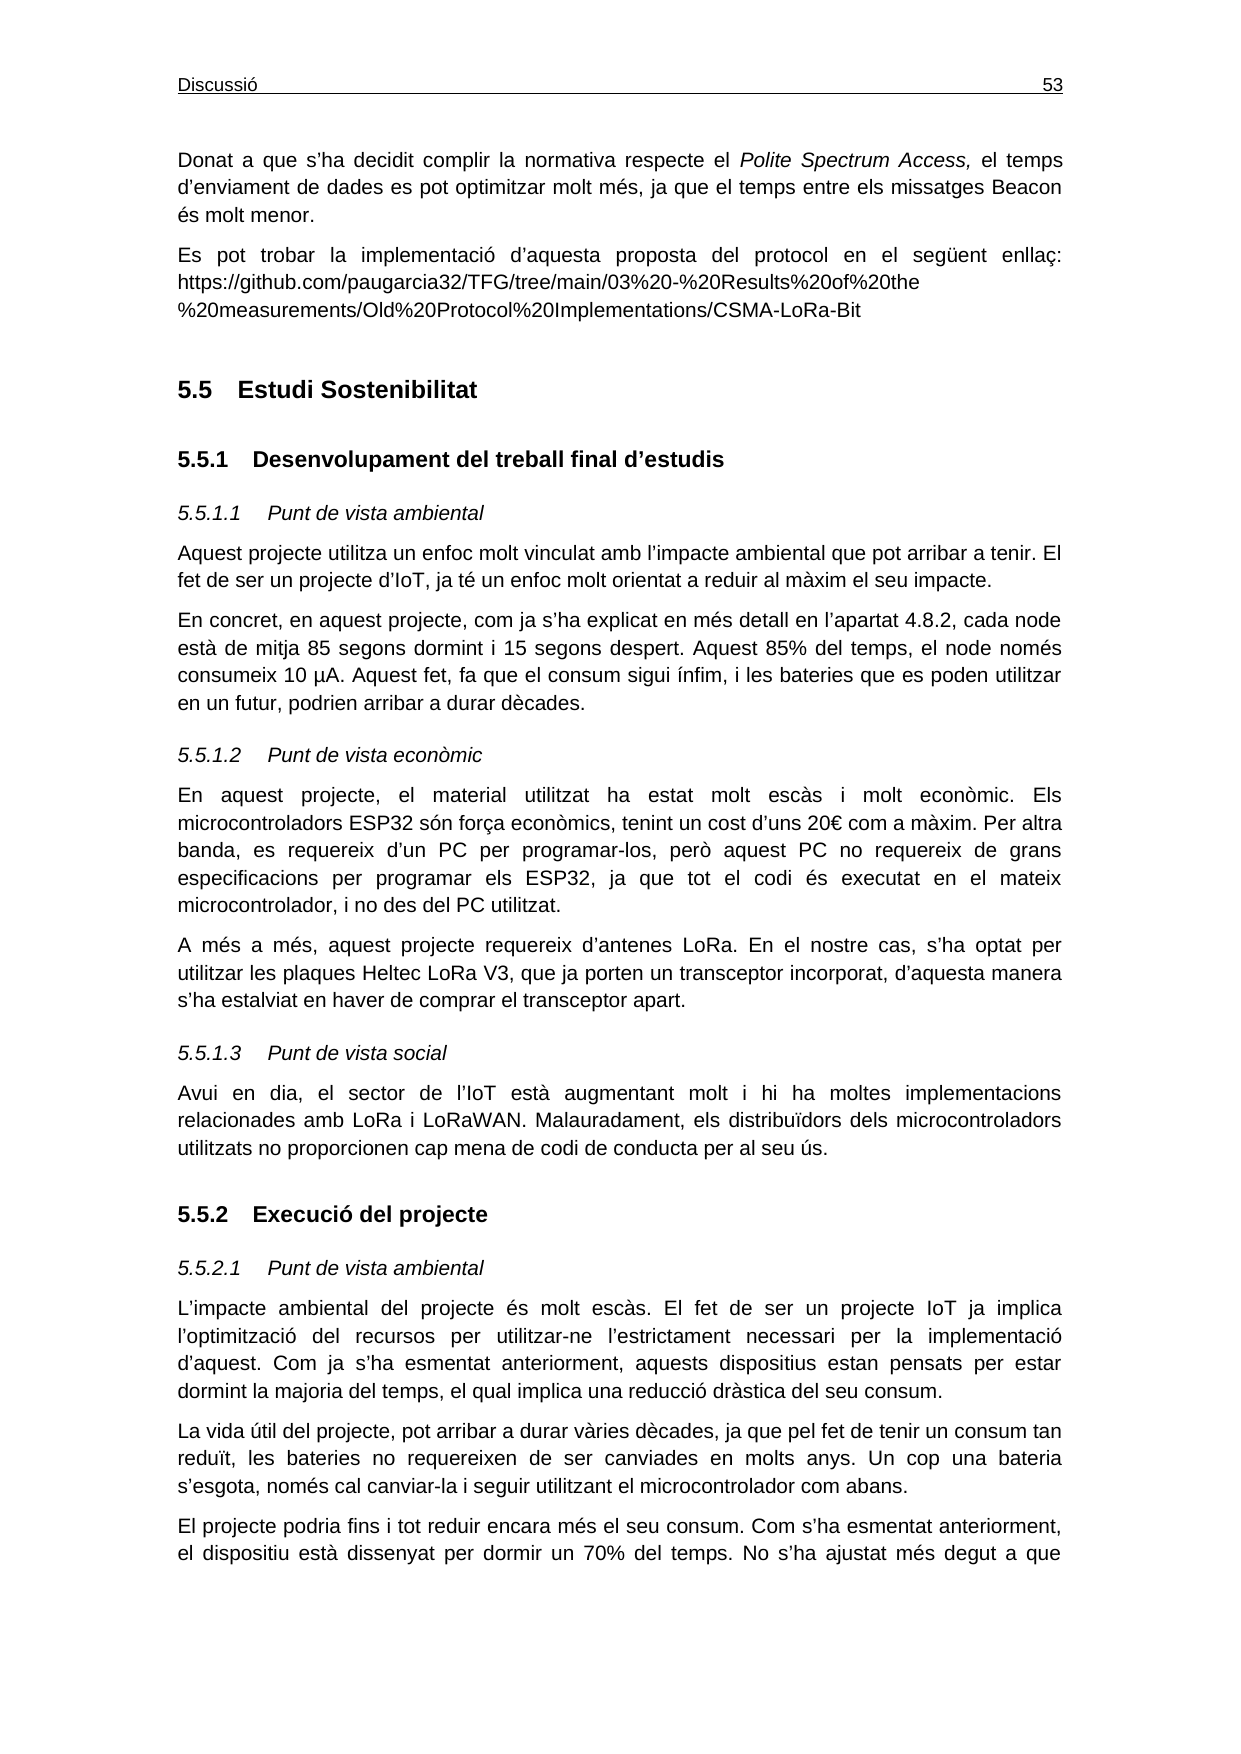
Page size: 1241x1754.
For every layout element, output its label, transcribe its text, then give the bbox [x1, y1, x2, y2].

subtitle Punt de vista ambiental [177, 1256, 1063, 1280]
text Avui en dia, el sector de l’IoT està augmentant molt i hi ha moltes implementacions relacionades amb LoRa i LoRaWAN. Malauradament, els distribuïdors dels microcontroladors utilitzats no proporcionen cap mena de codi de conducta per al seu ús. [177, 1081, 1063, 1160]
text Es pot trobar la implementació d’aquesta proposta del protocol en el següent enllaç: https://github.com/paugarcia32/TFG/tree/main/03%20-%20Results%20of%20the%20measurements/Old%20Protocol%20Implementations/CSMA-LoRa-Bit [177, 243, 1063, 322]
text En aquest projecte, el material utilitzat ha estat molt escàs i molt econòmic. Els microcontroladors ESP32 són força econòmics, tenint un cost d’uns 20€ com a màxim. Per altra banda, es requereix d’un PC per programar-los, però aquest PC no requereix de grans especificacions per programar els ESP32, ja que tot el codi és executat en el mateix microcontrolador, i no des del PC utilitzat. [177, 783, 1063, 917]
subtitle Punt de vista social [177, 1041, 1063, 1065]
text La vida útil del projecte, pot arribar a durar vàries dècades, ja que pel fet de tenir un consum tan reduït, les bateries no requereixen de ser canviades en molts anys. Un cop una bateria s’esgota, només cal canviar-la i seguir utilitzant el microcontrolador com abans. [177, 1418, 1063, 1497]
subtitle Estudi Sostenibilitat [177, 375, 1063, 404]
text A més a més, aquest projecte requereix d’antenes LoRa. En el nostre cas, s’ha optat per utilitzar les plaques Heltec LoRa V3, que ja porten un transceptor incorporat, d’aquesta manera s’ha estalviat en haver de comprar el transceptor apart. [177, 933, 1063, 1012]
subtitle Punt de vista econòmic [177, 743, 1063, 767]
text Aquest projecte utilitza un enfoc molt vinculat amb l’impacte ambiental que pot arribar a tenir. El fet de ser un projecte d’IoT, ja té un enfoc molt orientat a reduir al màxim el seu impacte. [177, 541, 1063, 592]
subtitle Desenvolupament del treball final d’estudis [177, 446, 1063, 472]
subtitle Punt de vista ambiental [177, 501, 1063, 525]
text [177, 1513, 1063, 1565]
text Donat a que s’ha decidit complir la normativa respecte el Polite Spectrum Access, el temps d’enviament de dades es pot optimitzar molt més, ja que el temps entre els missatges Beacon és molt menor. [177, 148, 1063, 227]
subtitle Execució del projecte [177, 1201, 1063, 1227]
text En concret, en aquest projecte, com ja s’ha explicat en més detall en l’apartat 4.8.2, cada node està de mitja 85 segons dormint i 15 segons despert. Aquest 85% del temps, el node només consumeix 10 µA. Aquest fet, fa que el consum sigui ínfim, i les bateries que es poden utilitzar en un futur, podrien arribar a durar dècades. [177, 608, 1063, 715]
text L’impacte ambiental del projecte és molt escàs. El fet de ser un projecte IoT ja implica l’optimització del recursos per utilitzar-ne l’estrictament necessari per la implementació d’aquest. Com ja s’ha esmentat anteriorment, aquests dispositius estan pensats per estar dormint la majoria del temps, el qual implica una reducció dràstica del seu consum. [177, 1296, 1063, 1402]
